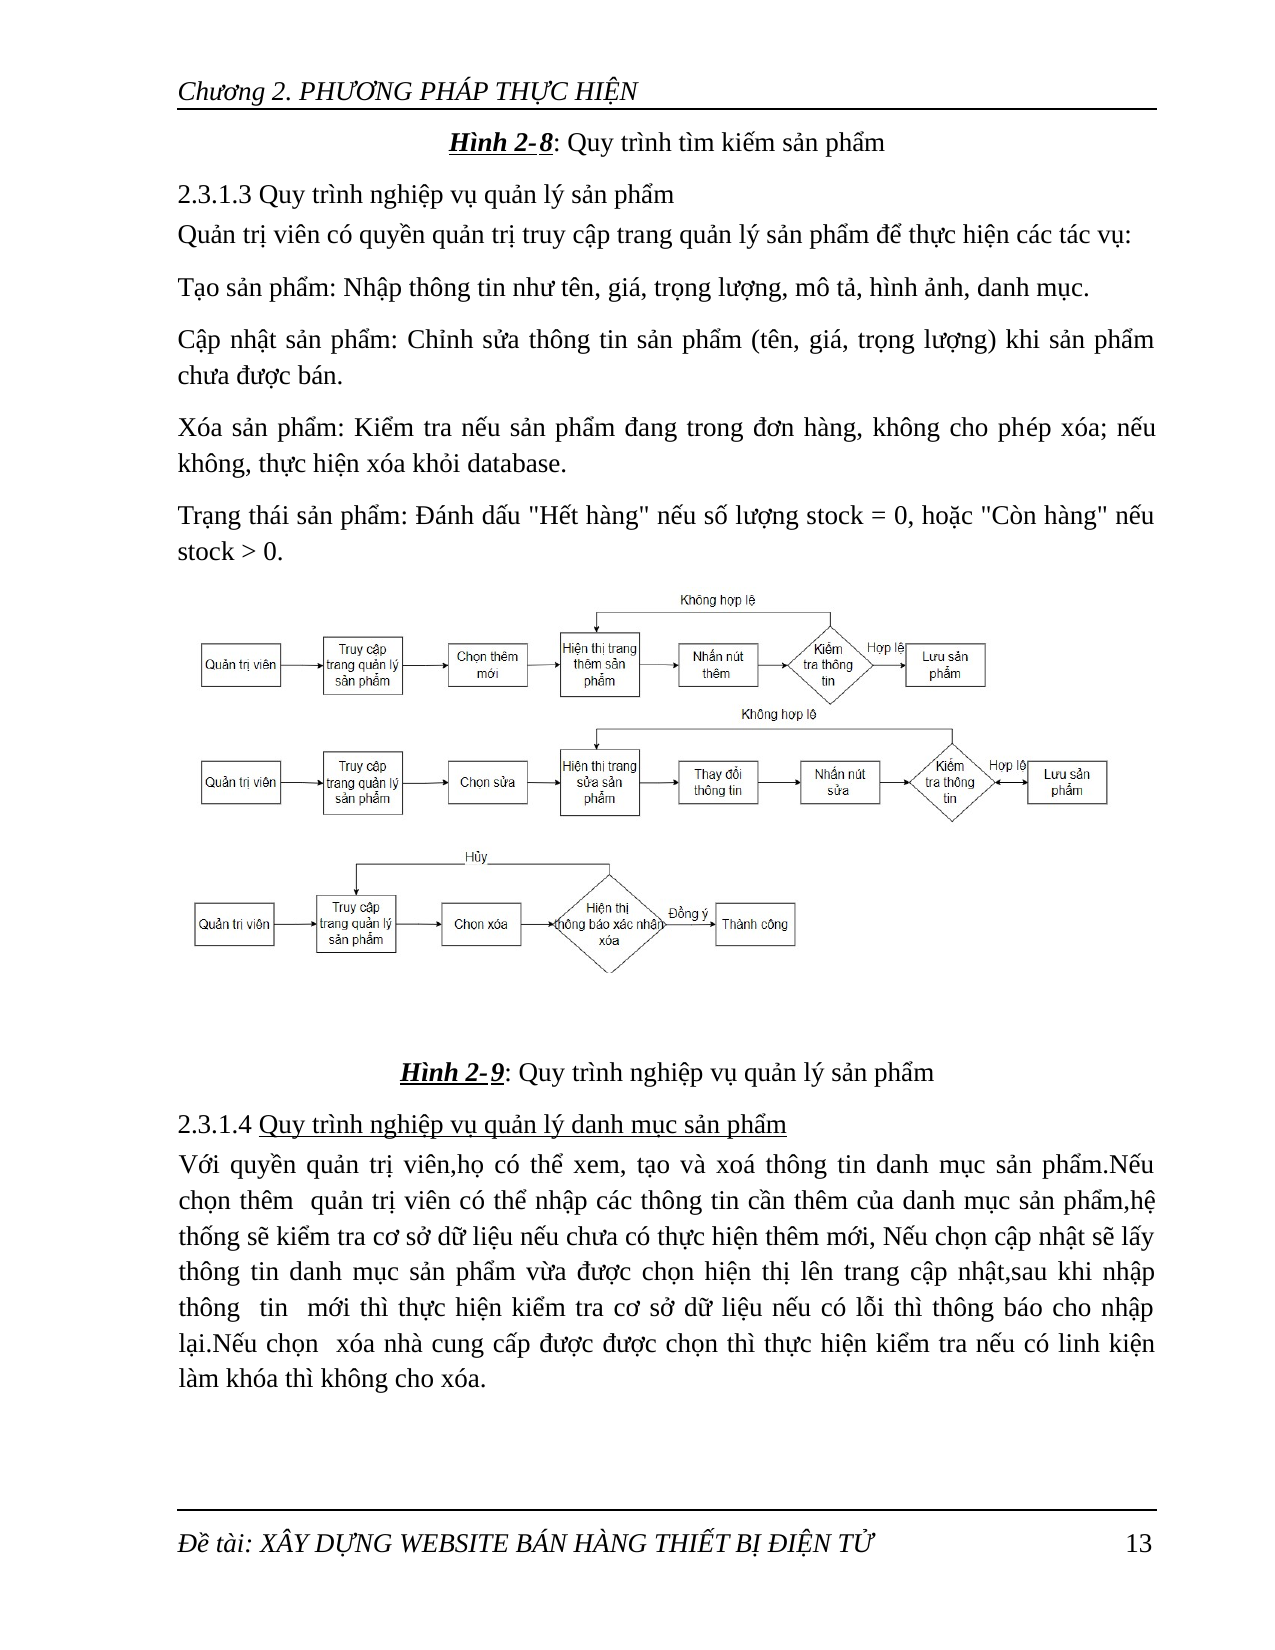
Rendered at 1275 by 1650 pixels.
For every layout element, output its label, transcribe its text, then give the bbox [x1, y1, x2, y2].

text Tạo sản phẩm: Nhập thông tin như tên, giá, trọng lượng, mô tả, hình ảnh, danh mục. [177, 271, 1157, 302]
text Xóa sản phẩm: Kiểm tra nếu sản phẩm đang trong đơn hàng, không cho phép xóa; nếu không, thực hiện xóa khỏi database. [177, 411, 1157, 478]
text Trạng thái sản phẩm: Đánh dấu "Hết hàng" nếu số lượng stock = 0, hoặc "Còn hàng" nếu stock > 0. [177, 499, 1157, 566]
text Với quyền quản trị viên,họ có thể xem, tạo và xoá thông tin danh mục sản phẩm.Nếu chọn thêm quản trị viên có thể nhập các thông tin cần thêm của danh mục sản phẩm,hệ thống sẽ kiểm tra cơ sở dữ liệu nếu chưa có thực hiện thêm mới, Nếu chọn cập nhật sẽ lấy thông tin danh mục sản phẩm vừa được chọn hiện thị lên trang cập nhật,sau khi nhập thông tin mới thì thực hiện kiểm tra cơ sở dữ liệu nếu có lỗi thì thông báo cho nhập lại.Nếu chọn xóa nhà cung cấp được được chọn thì thực hiện kiểm tra nếu có linh kiện làm khóa thì không cho xóa. [178, 1148, 1157, 1394]
picture [178, 587, 1119, 972]
subtitle Quy trình nghiệp vụ quản lý danh mục sản phẩm [177, 1108, 1157, 1139]
text Quản trị viên có quyền quản trị truy cập trang quản lý sản phẩm để thực hiện các tác vụ: [177, 218, 1157, 249]
text Cập nhật sản phẩm: Chỉnh sửa thông tin sản phẩm (tên, giá, trọng lượng) khi sản phẩm chưa được bán. [177, 323, 1157, 390]
subtitle Quy trình nghiệp vụ quản lý sản phẩm [177, 178, 1157, 209]
